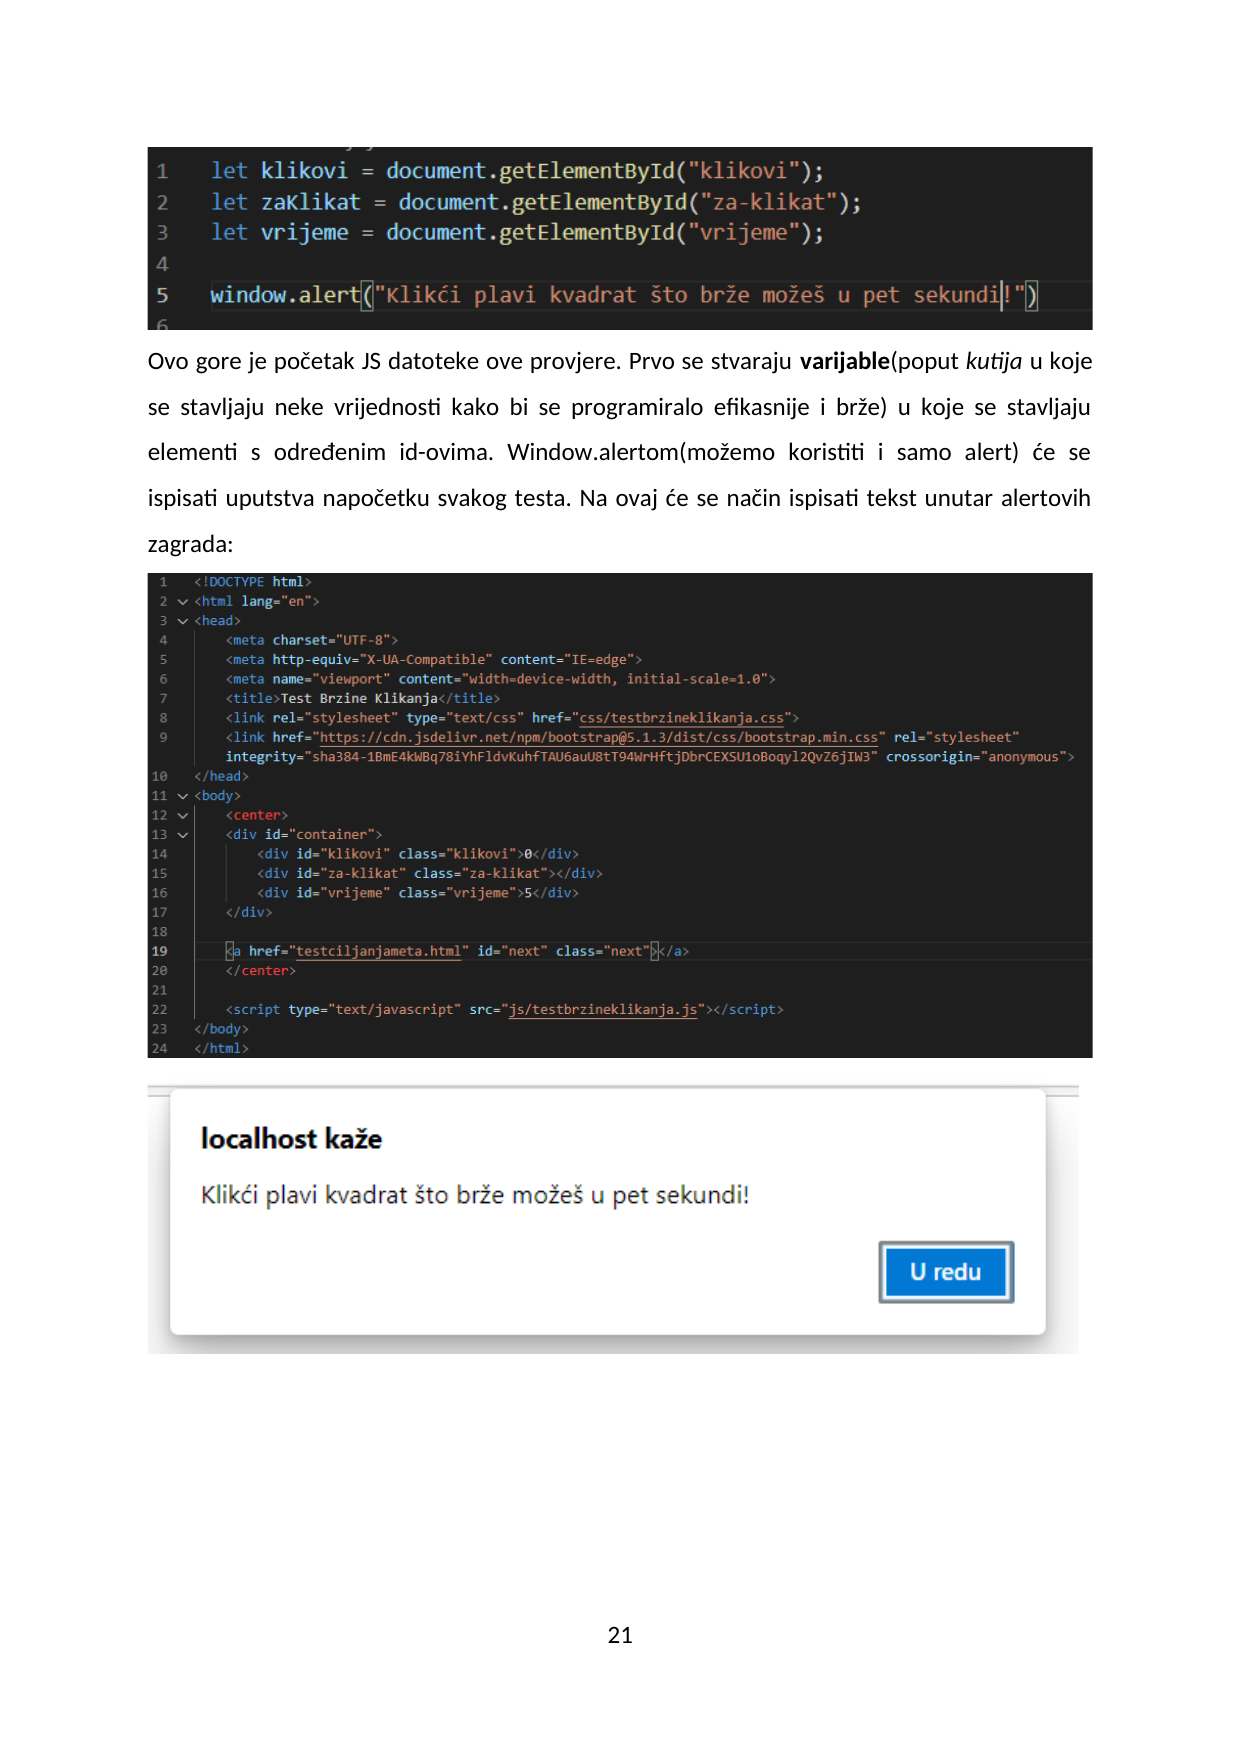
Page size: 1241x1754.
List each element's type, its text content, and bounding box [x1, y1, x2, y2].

text Ovo gore je početak JS datoteke ove provjere. Prvo se stvaraju varijable(poput kutija u koje se stavljaju neke vrijednosti kako bi se programiralo efikasnije i brže) u koje se stavljaju elementi s određenim id-ovima. Window.alertom(možemo koristiti i samo alert) će se ispisati uputstva napočetku svakog testa. Na ovaj će se način ispisati tekst unutar alertovih zagrada: [148, 345, 1092, 558]
picture [147, 147, 1093, 330]
picture [147, 573, 1093, 1058]
picture [147, 1072, 1079, 1354]
